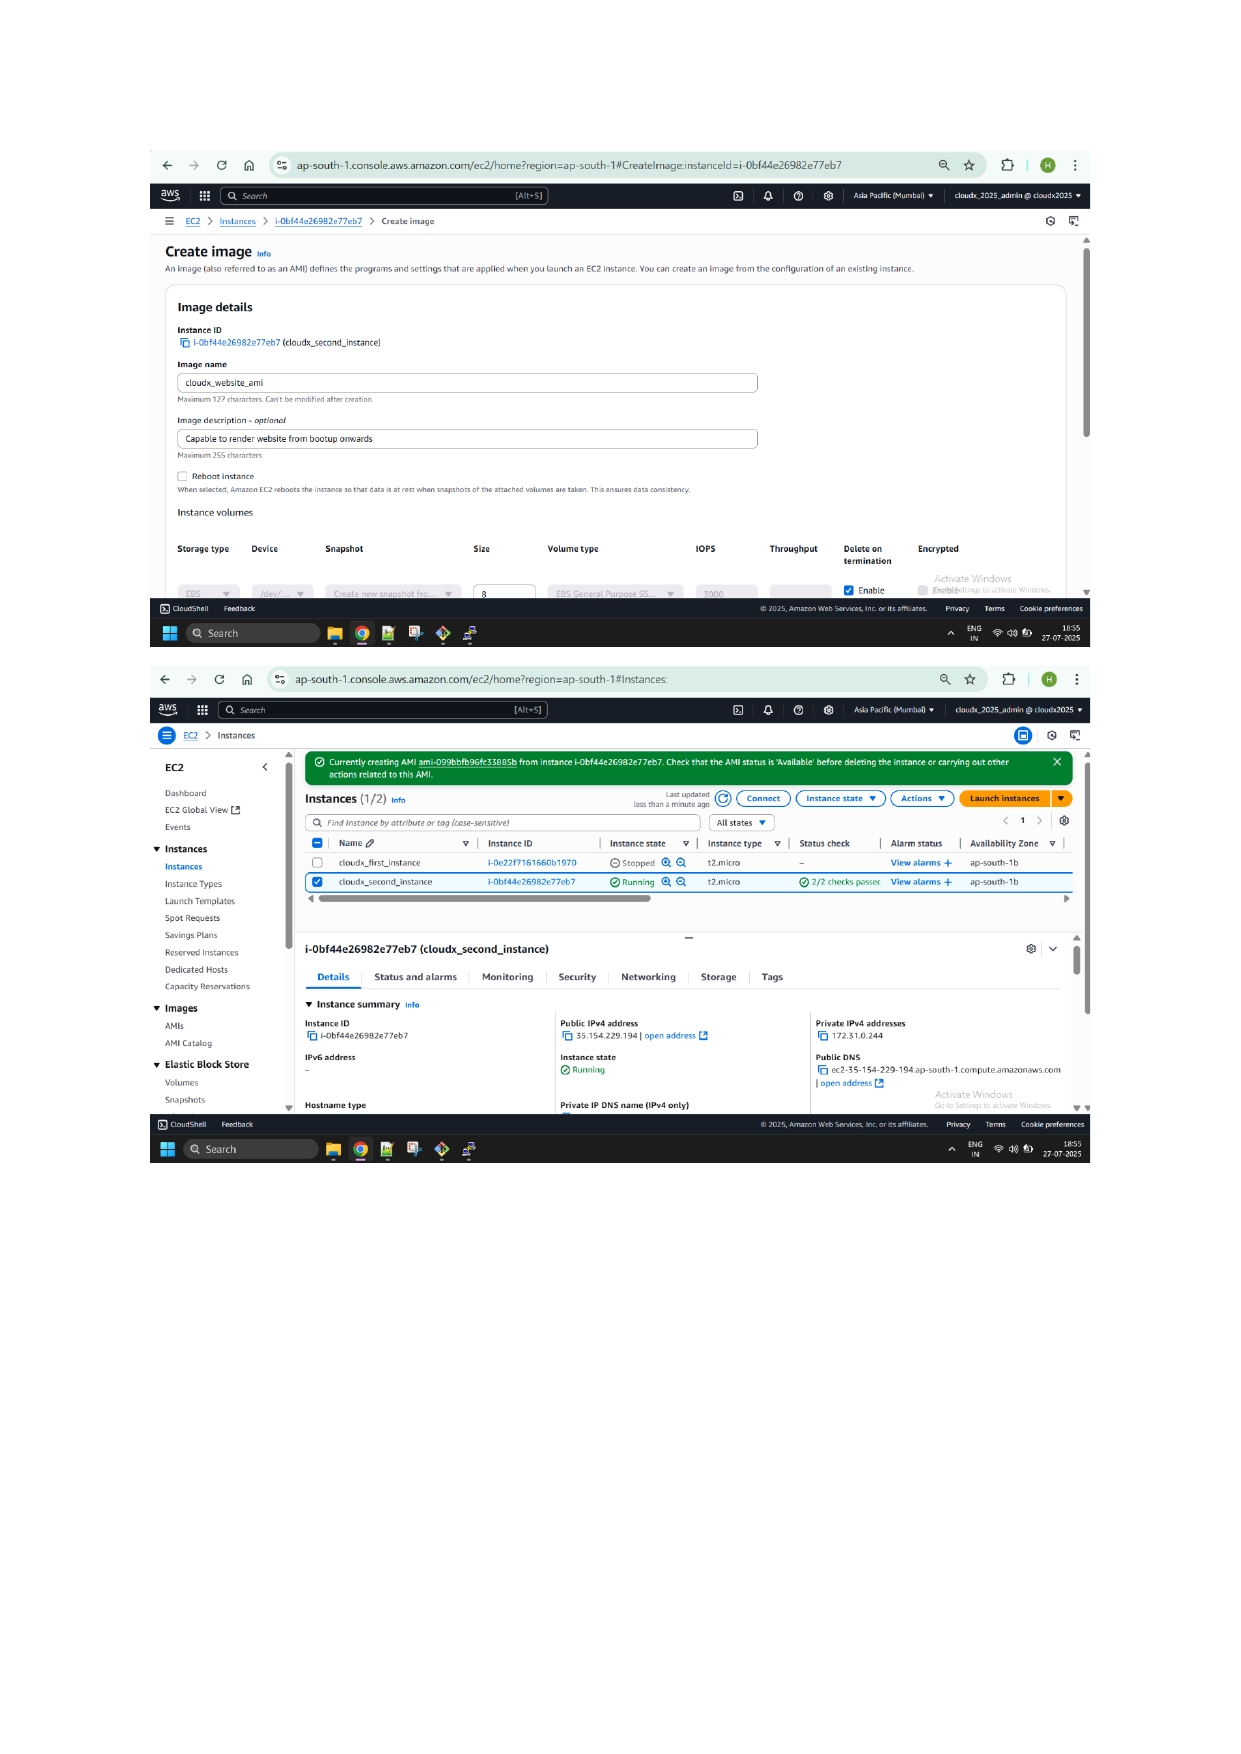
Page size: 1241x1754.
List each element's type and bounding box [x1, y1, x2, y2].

picture [150, 150, 1091, 647]
picture [150, 666, 1091, 1163]
